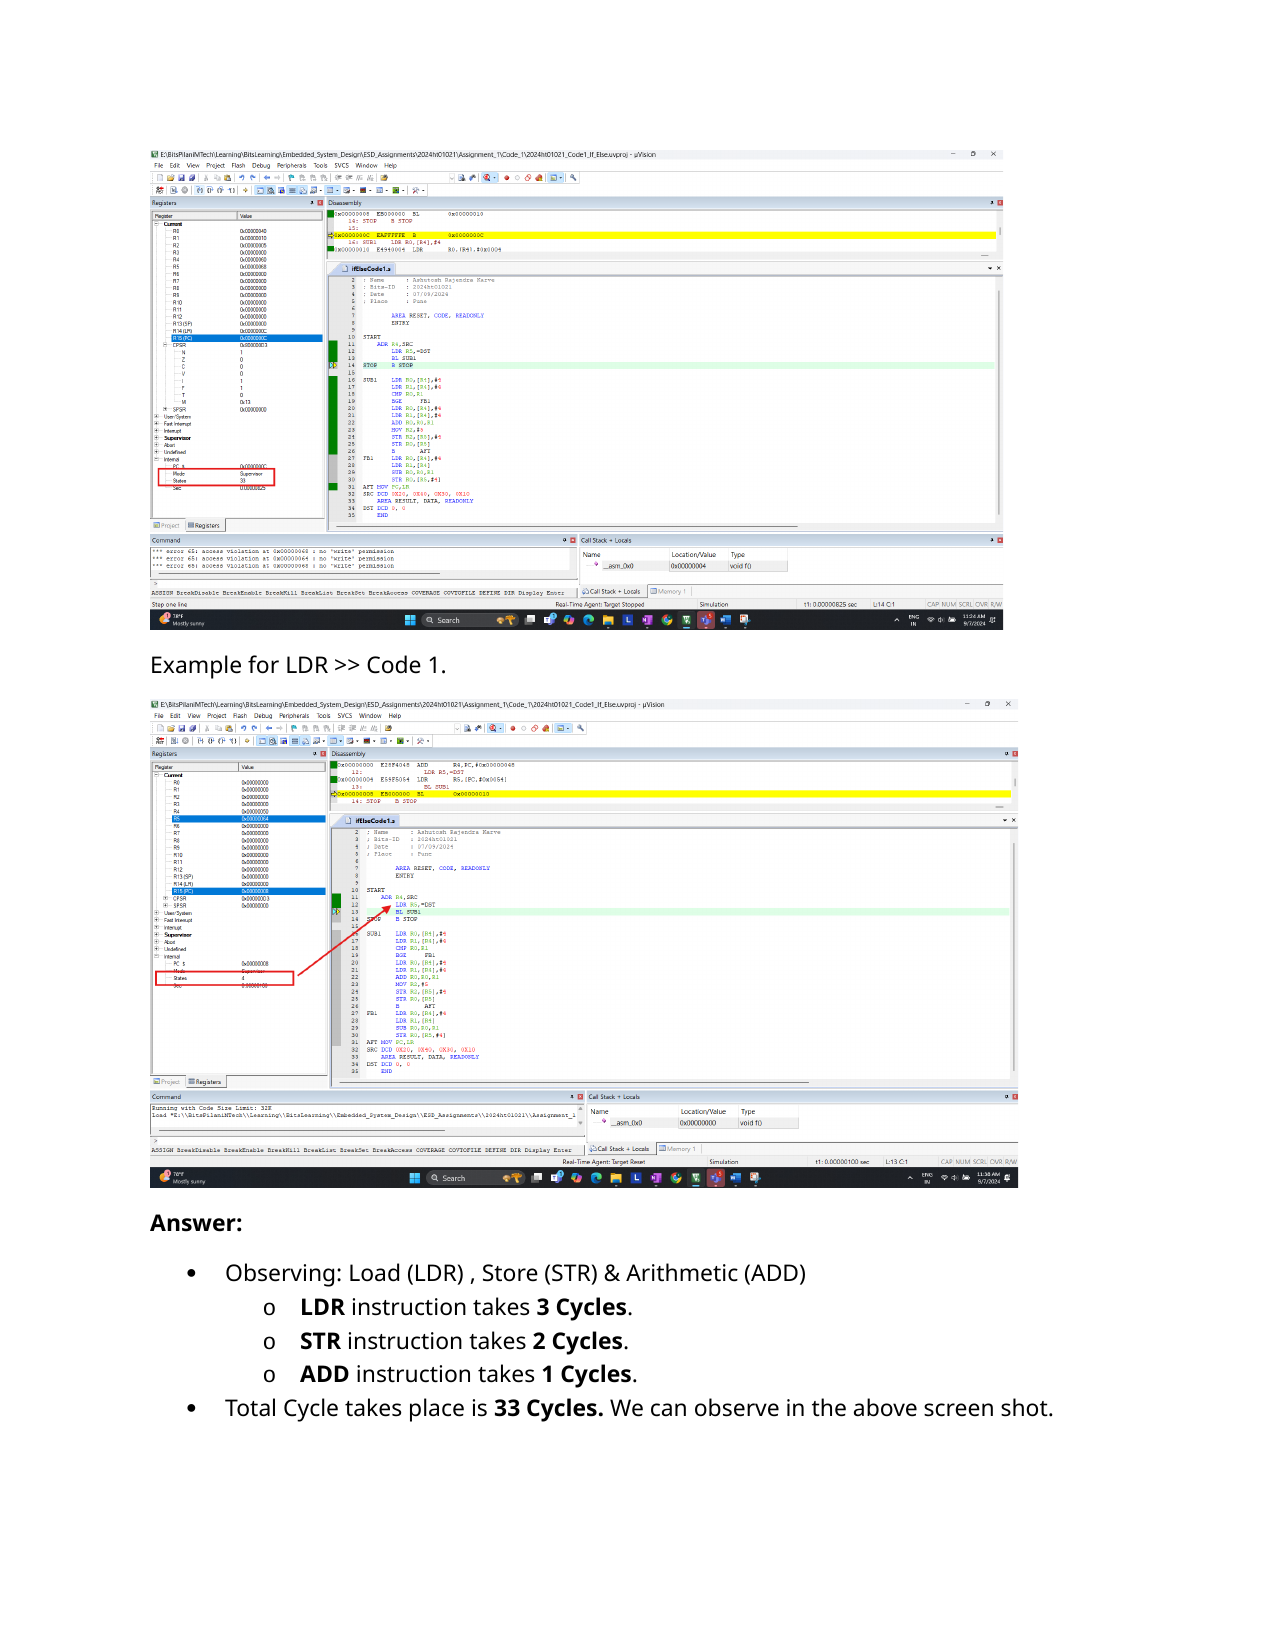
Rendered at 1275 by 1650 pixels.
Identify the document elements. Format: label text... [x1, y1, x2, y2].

list LDR instruction takes 3 Cycles. [262, 1291, 1125, 1322]
text Answer: [150, 1207, 1125, 1238]
picture [150, 699, 1019, 1188]
list Observing: Load (LDR) , Store (STR) & Arithmetic (ADD) [187, 1257, 1125, 1288]
list Total Cycle takes place is 33 Cycles. We can observe in the above screen shot. [187, 1392, 1125, 1423]
list ADD instruction takes 1 Cycles. [262, 1358, 1125, 1390]
text Example for LDR >> Code 1. [150, 649, 1125, 680]
picture [150, 150, 1004, 630]
list STR instruction takes 2 Cycles. [262, 1324, 1125, 1356]
